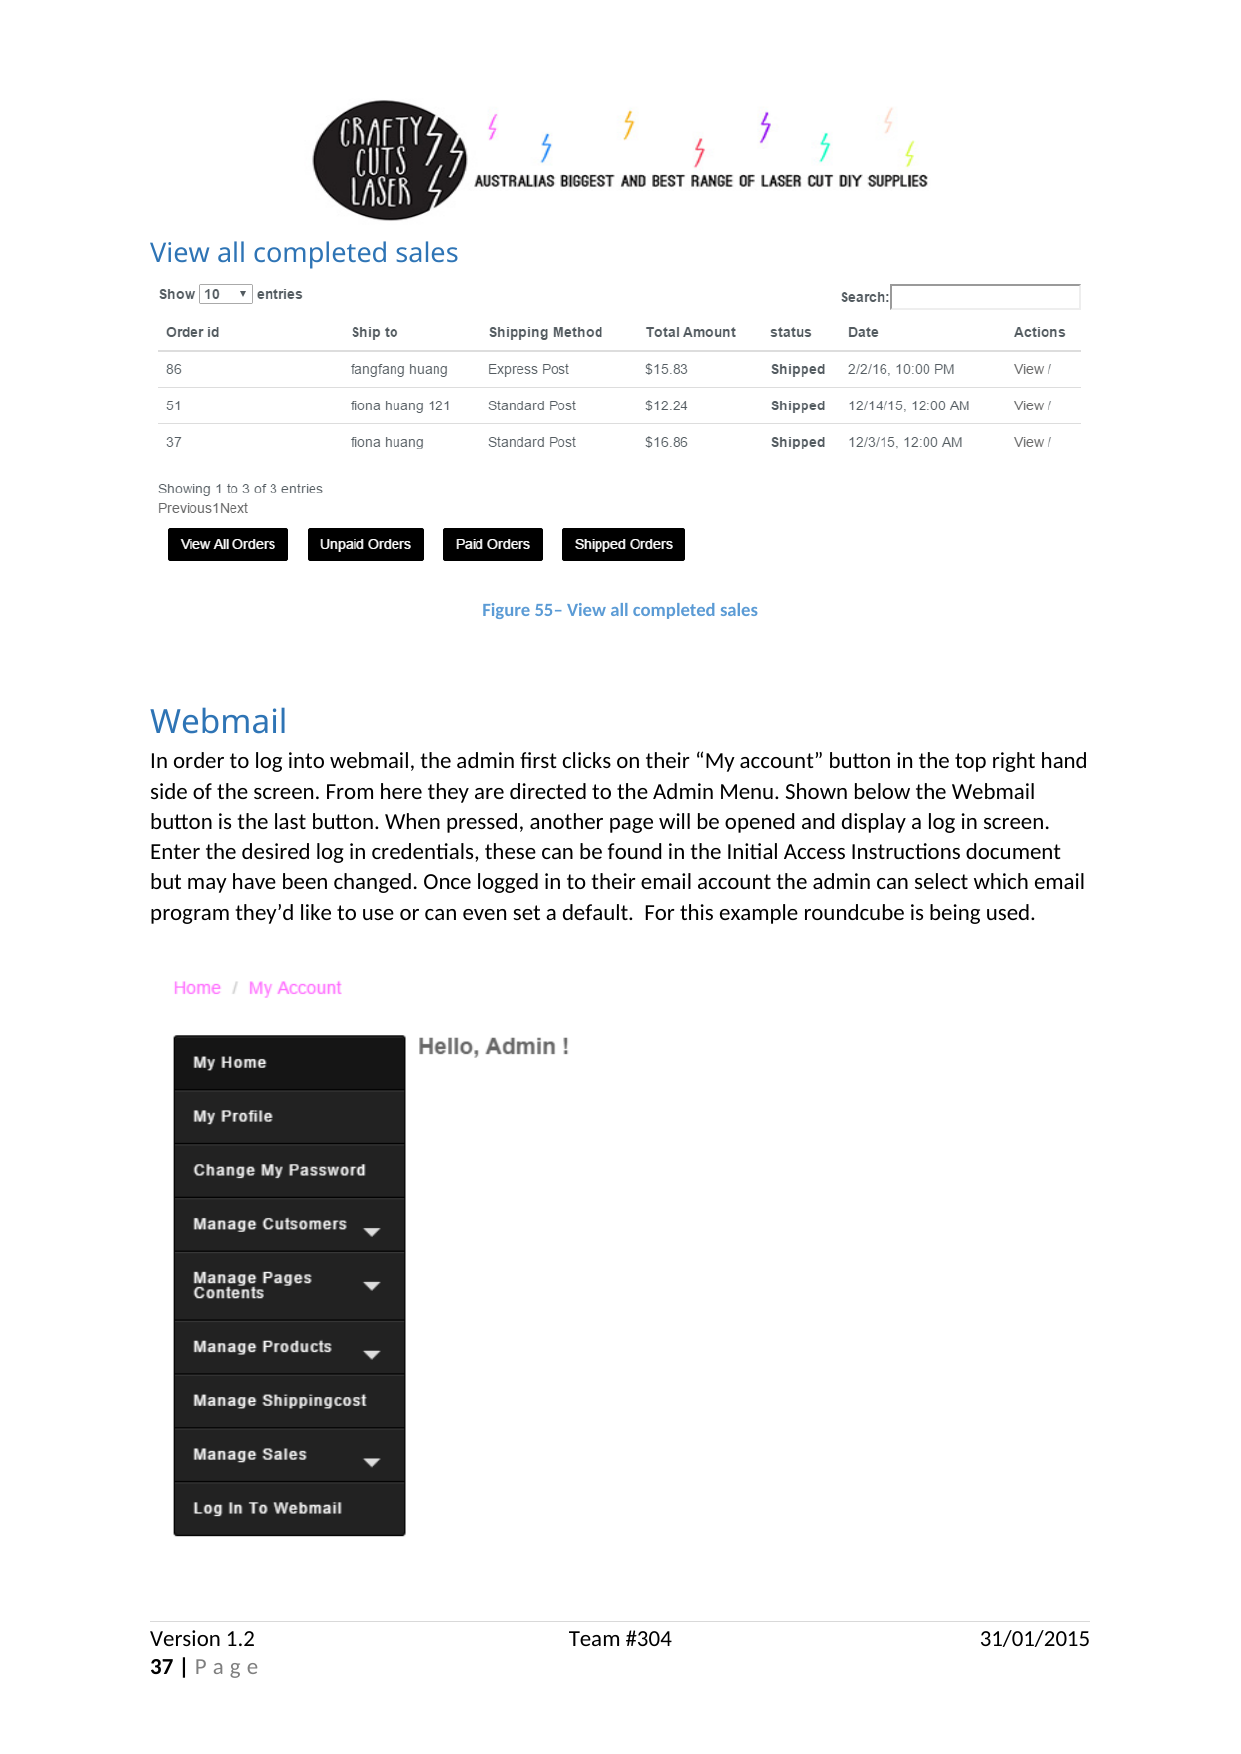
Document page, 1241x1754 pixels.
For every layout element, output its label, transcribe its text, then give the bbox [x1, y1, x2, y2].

subtitle View all completed sales [150, 234, 1090, 271]
picture [283, 73, 957, 234]
subtitle Webmail [150, 698, 1090, 743]
picture [150, 273, 1089, 580]
picture [150, 944, 570, 1550]
text Figure 55– View all completed sales [150, 599, 1090, 622]
text In order to log into webmail, the admin first clicks on their “My account” button in the top right hand side of the screen. From here they are directed to the Admin Menu. Shown below the Webmail button is the last button. When pressed, another page will be opened and display a log in screen. Enter the desired log in credentials, these can be found in the Initial Access Instructions document but may have been changed. Once logged in to their email account the admin can select which email program they’d like to use or can even set a default. For this example roundcube is being used. [150, 747, 1090, 926]
